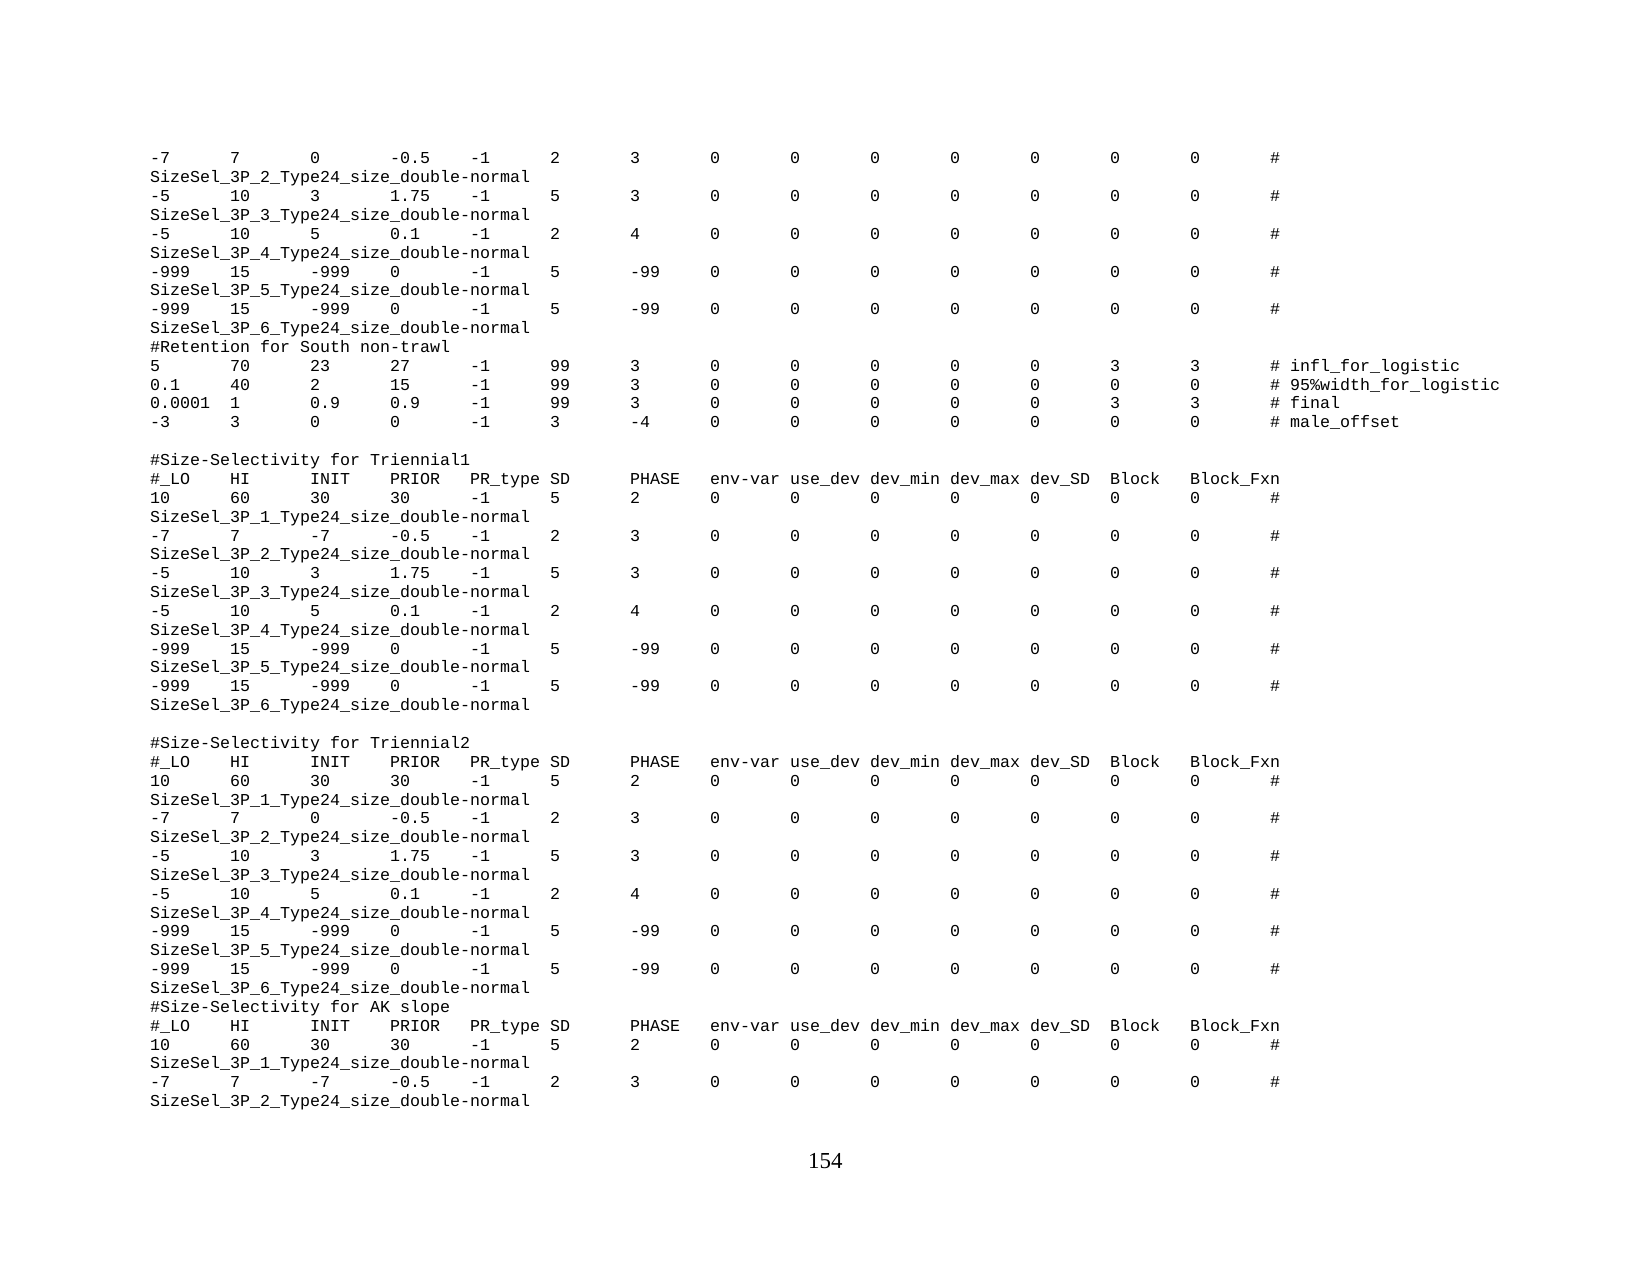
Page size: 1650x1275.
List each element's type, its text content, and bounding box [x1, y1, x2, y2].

text -5 10 5 0.1 -1 2 4 0 0 0 0 0 0 0 # SizeSel_3P_4_Type24_size_double-normal [150, 225, 1500, 263]
text 5 70 23 27 -1 99 3 0 0 0 0 0 3 3 # infl_for_logistic [150, 357, 1500, 376]
text -7 7 -7 -0.5 -1 2 3 0 0 0 0 0 0 0 # SizeSel_3P_2_Type24_size_double-normal [150, 1074, 1500, 1112]
text -7 7 0 -0.5 -1 2 3 0 0 0 0 0 0 0 # SizeSel_3P_2_Type24_size_double-normal [150, 810, 1500, 848]
text -3 3 0 0 -1 3 -4 0 0 0 0 0 0 0 # male_offset [150, 414, 1500, 433]
text #Size-Selectivity for Triennial2 [150, 734, 1500, 753]
text -999 15 -999 0 -1 5 -99 0 0 0 0 0 0 0 # SizeSel_3P_5_Type24_size_double-normal [150, 263, 1500, 301]
text -5 10 5 0.1 -1 2 4 0 0 0 0 0 0 0 # SizeSel_3P_4_Type24_size_double-normal [150, 885, 1500, 923]
text -5 10 3 1.75 -1 5 3 0 0 0 0 0 0 0 # SizeSel_3P_3_Type24_size_double-normal [150, 188, 1500, 225]
text -999 15 -999 0 -1 5 -99 0 0 0 0 0 0 0 # SizeSel_3P_5_Type24_size_double-normal [150, 923, 1500, 961]
text #_LO HI INIT PRIOR PR_type SD PHASE env-var use_dev dev_min dev_max dev_SD Block Block_Fxn [150, 1017, 1500, 1036]
text 10 60 30 30 -1 5 2 0 0 0 0 0 0 0 # SizeSel_3P_1_Type24_size_double-normal [150, 1036, 1500, 1074]
text -5 10 3 1.75 -1 5 3 0 0 0 0 0 0 0 # SizeSel_3P_3_Type24_size_double-normal [150, 848, 1500, 885]
text #Size-Selectivity for Triennial1 [150, 452, 1500, 471]
text 10 60 30 30 -1 5 2 0 0 0 0 0 0 0 # SizeSel_3P_1_Type24_size_double-normal [150, 489, 1500, 527]
text -7 7 0 -0.5 -1 2 3 0 0 0 0 0 0 0 # SizeSel_3P_2_Type24_size_double-normal [150, 150, 1500, 188]
text #_LO HI INIT PRIOR PR_type SD PHASE env-var use_dev dev_min dev_max dev_SD Block Block_Fxn [150, 471, 1500, 489]
text #_LO HI INIT PRIOR PR_type SD PHASE env-var use_dev dev_min dev_max dev_SD Block Block_Fxn [150, 753, 1500, 772]
text -999 15 -999 0 -1 5 -99 0 0 0 0 0 0 0 # SizeSel_3P_5_Type24_size_double-normal [150, 640, 1500, 678]
text -5 10 3 1.75 -1 5 3 0 0 0 0 0 0 0 # SizeSel_3P_3_Type24_size_double-normal [150, 565, 1500, 602]
text -999 15 -999 0 -1 5 -99 0 0 0 0 0 0 0 # SizeSel_3P_6_Type24_size_double-normal [150, 301, 1500, 338]
text #Retention for South non-trawl [150, 338, 1500, 357]
text -999 15 -999 0 -1 5 -99 0 0 0 0 0 0 0 # SizeSel_3P_6_Type24_size_double-normal [150, 678, 1500, 716]
text -5 10 5 0.1 -1 2 4 0 0 0 0 0 0 0 # SizeSel_3P_4_Type24_size_double-normal [150, 602, 1500, 640]
text #Size-Selectivity for AK slope [150, 998, 1500, 1017]
text 0.0001 1 0.9 0.9 -1 99 3 0 0 0 0 0 3 3 # final [150, 395, 1500, 414]
text 0.1 40 2 15 -1 99 3 0 0 0 0 0 0 0 # 95%width_for_logistic [150, 376, 1500, 395]
text -999 15 -999 0 -1 5 -99 0 0 0 0 0 0 0 # SizeSel_3P_6_Type24_size_double-normal [150, 961, 1500, 998]
text -7 7 -7 -0.5 -1 2 3 0 0 0 0 0 0 0 # SizeSel_3P_2_Type24_size_double-normal [150, 527, 1500, 565]
text 10 60 30 30 -1 5 2 0 0 0 0 0 0 0 # SizeSel_3P_1_Type24_size_double-normal [150, 772, 1500, 810]
